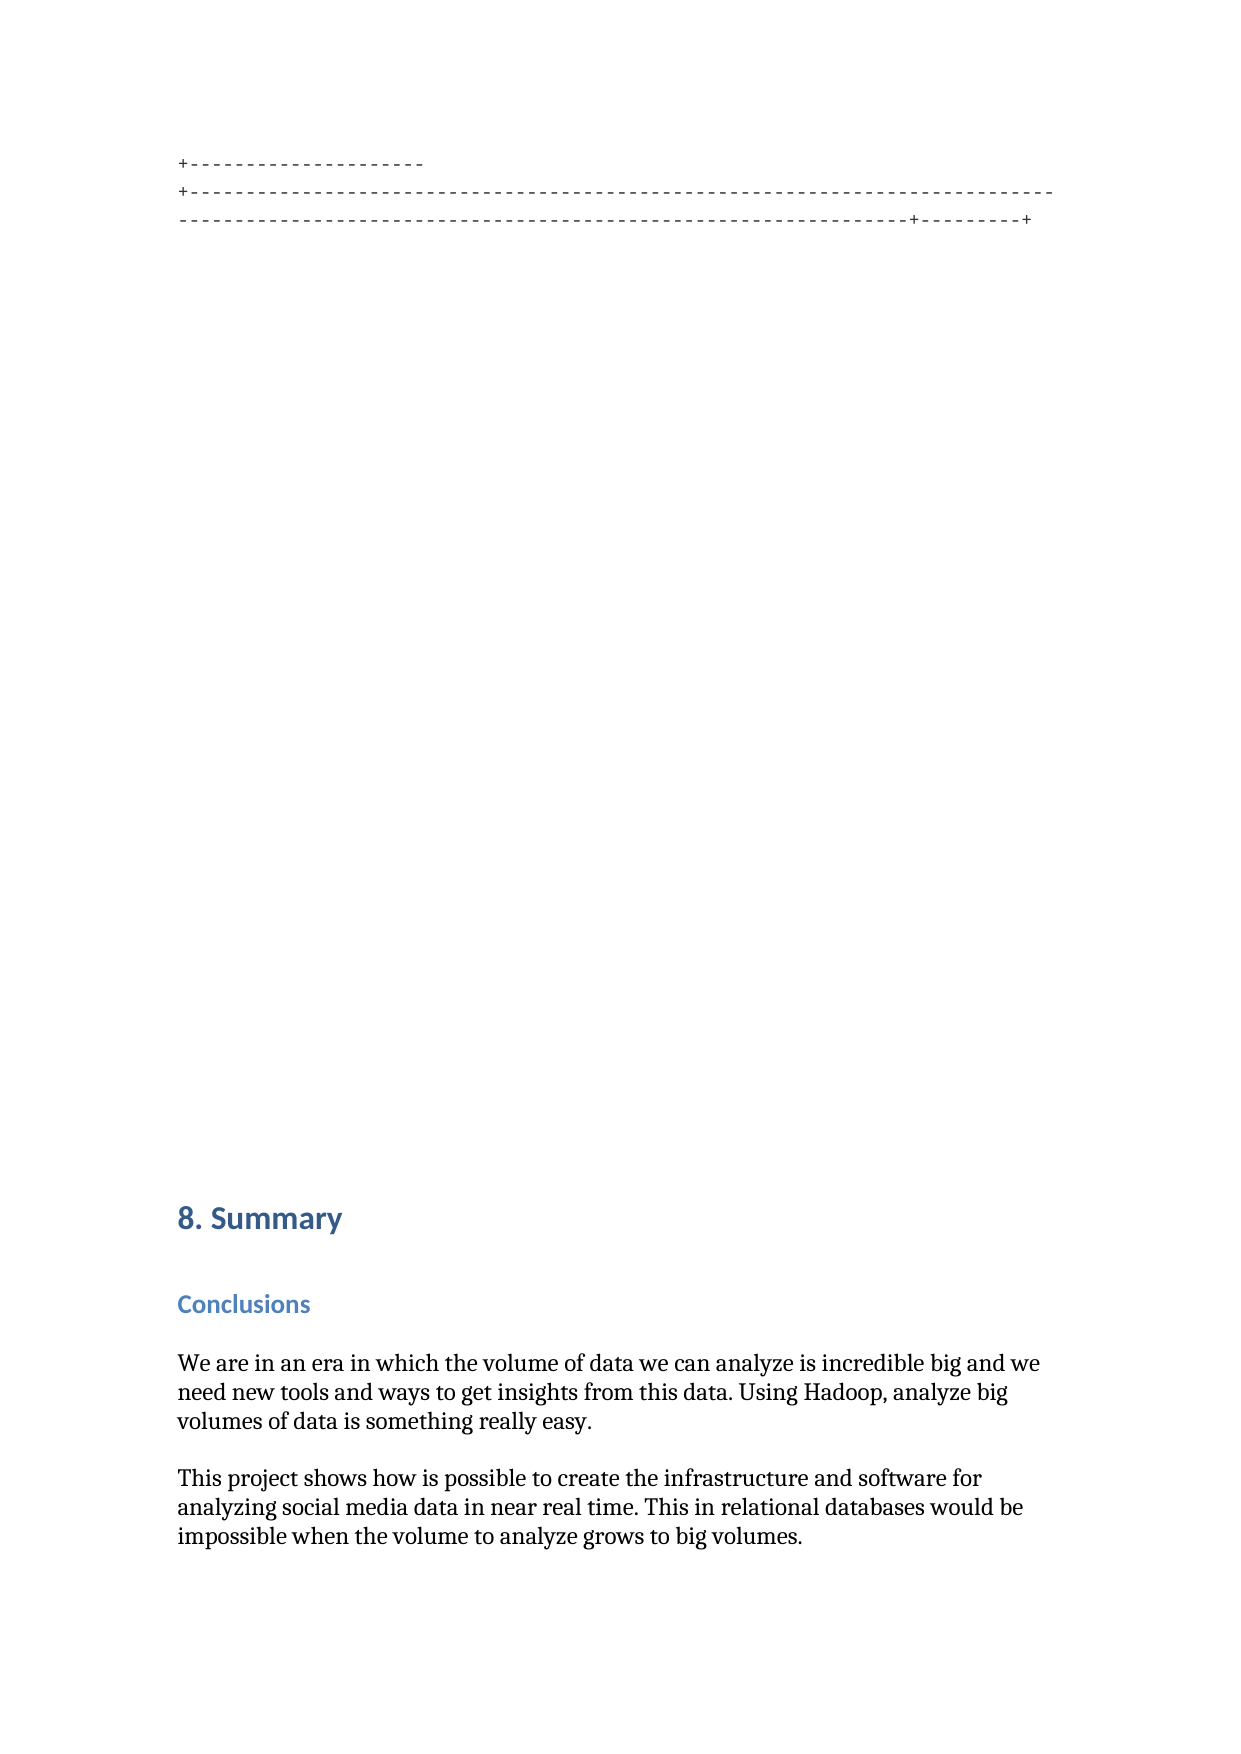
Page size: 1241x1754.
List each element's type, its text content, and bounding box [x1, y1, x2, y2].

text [177, 148, 1063, 232]
text This project shows how is possible to create the infrastructure and software for analyzing social media data in near real time. This in relational databases would be impossible when the volume to analyze grows to big volumes. [177, 1464, 1063, 1551]
subtitle Conclusions [177, 1288, 1063, 1321]
text We are in an era in which the volume of data we can analyze is incredible big and we need new tools and ways to get insights from this data. Using Hadoop, analyze big volumes of data is something really easy. [177, 1349, 1063, 1436]
subtitle 8. Summary [177, 1197, 1063, 1238]
